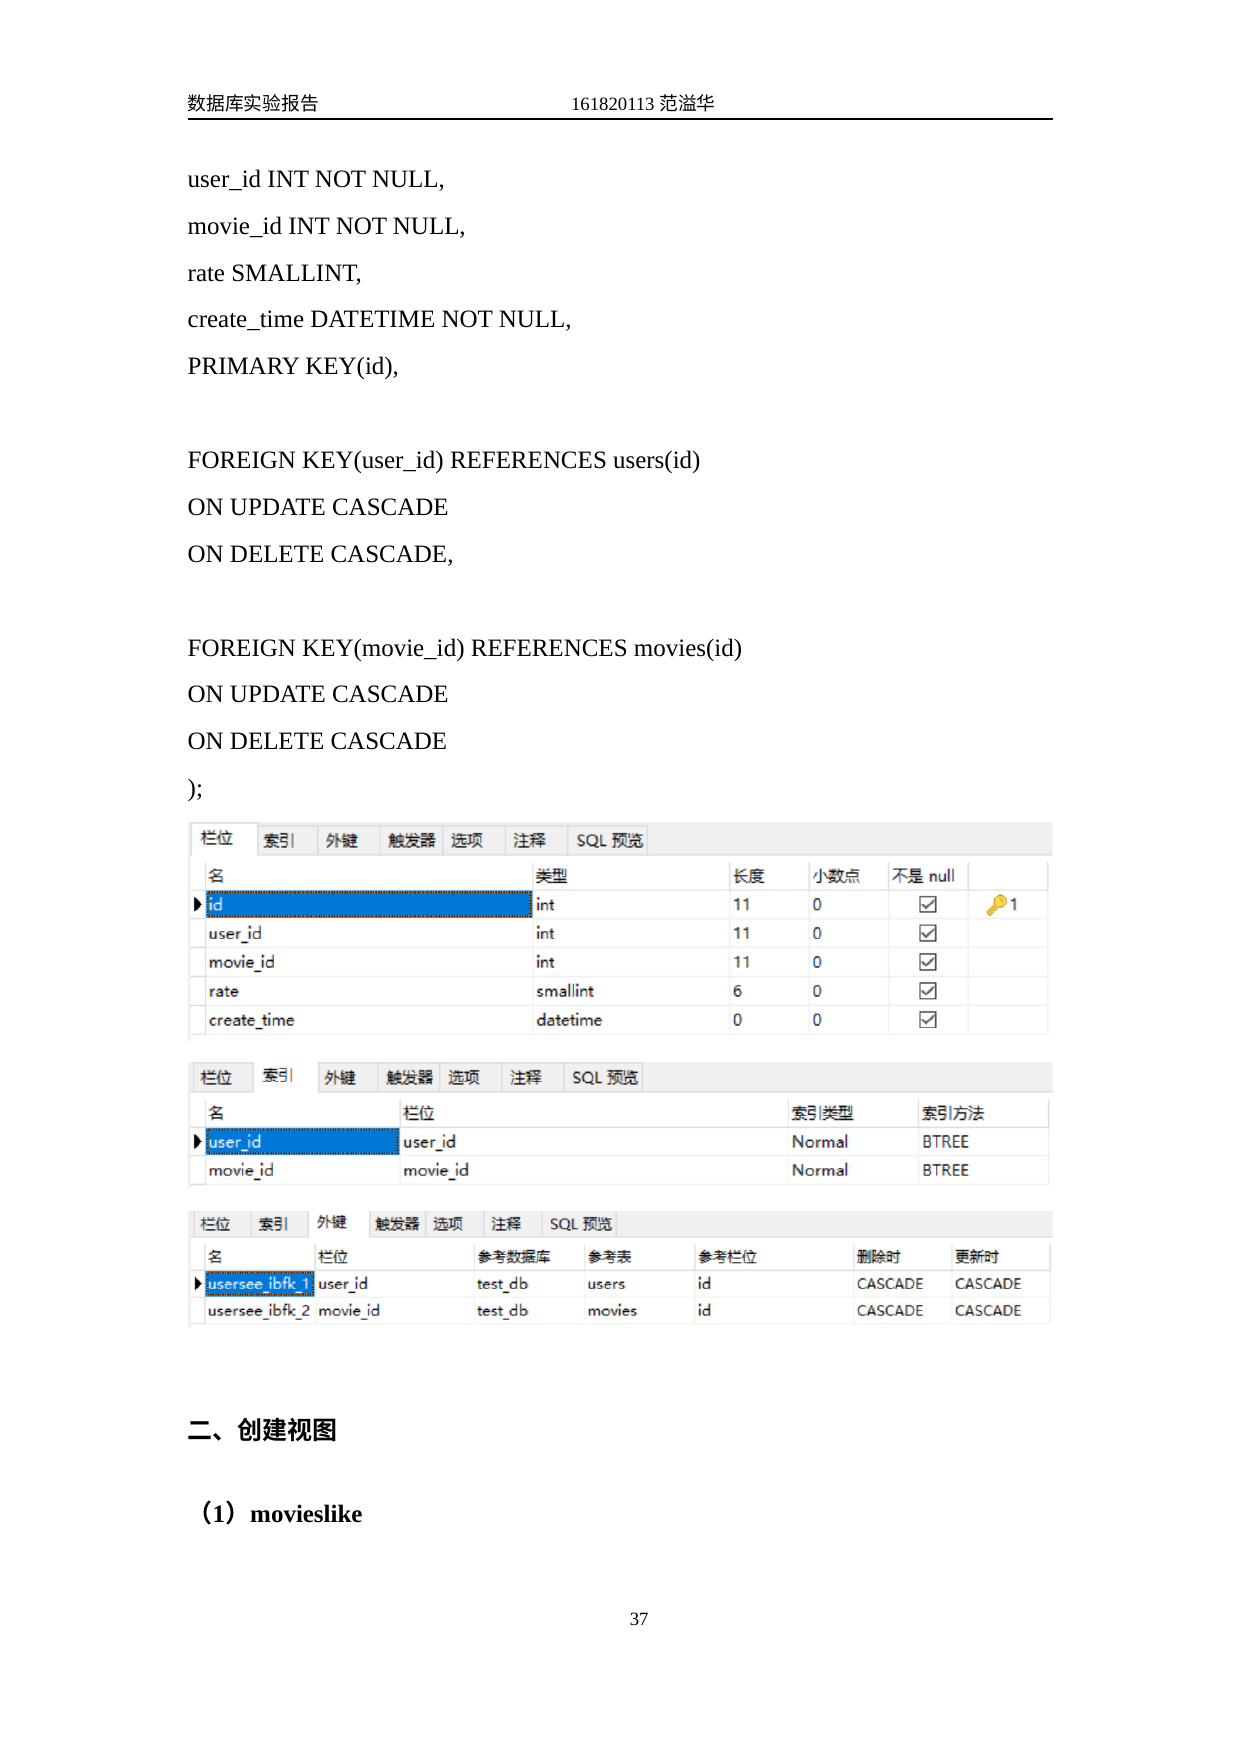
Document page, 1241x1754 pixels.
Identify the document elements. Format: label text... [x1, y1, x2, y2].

picture [187, 1211, 1053, 1328]
text ON UPDATE CASCADE [187, 678, 1053, 710]
text FOREIGN KEY(movie_id) REFERENCES movies(id) [187, 631, 1053, 663]
text user_id INT NOT NULL, [187, 162, 1053, 194]
picture [187, 822, 1053, 1041]
text ON DELETE CASCADE [187, 724, 1053, 757]
text PRIMARY KEY(id), [187, 349, 1053, 382]
text create_time DATETIME NOT NULL, [187, 303, 1053, 335]
text rate SMALLINT, [187, 256, 1053, 288]
text ON DELETE CASCADE, [187, 537, 1053, 569]
text （1）movieslike [187, 1479, 1053, 1544]
text ); [187, 771, 1053, 804]
picture [187, 1062, 1053, 1188]
text movie_id INT NOT NULL, [187, 209, 1053, 241]
text ON UPDATE CASCADE [187, 490, 1053, 523]
text FOREIGN KEY(user_id) REFERENCES users(id) [187, 443, 1053, 476]
text 二、创建视图 [187, 1396, 1053, 1461]
